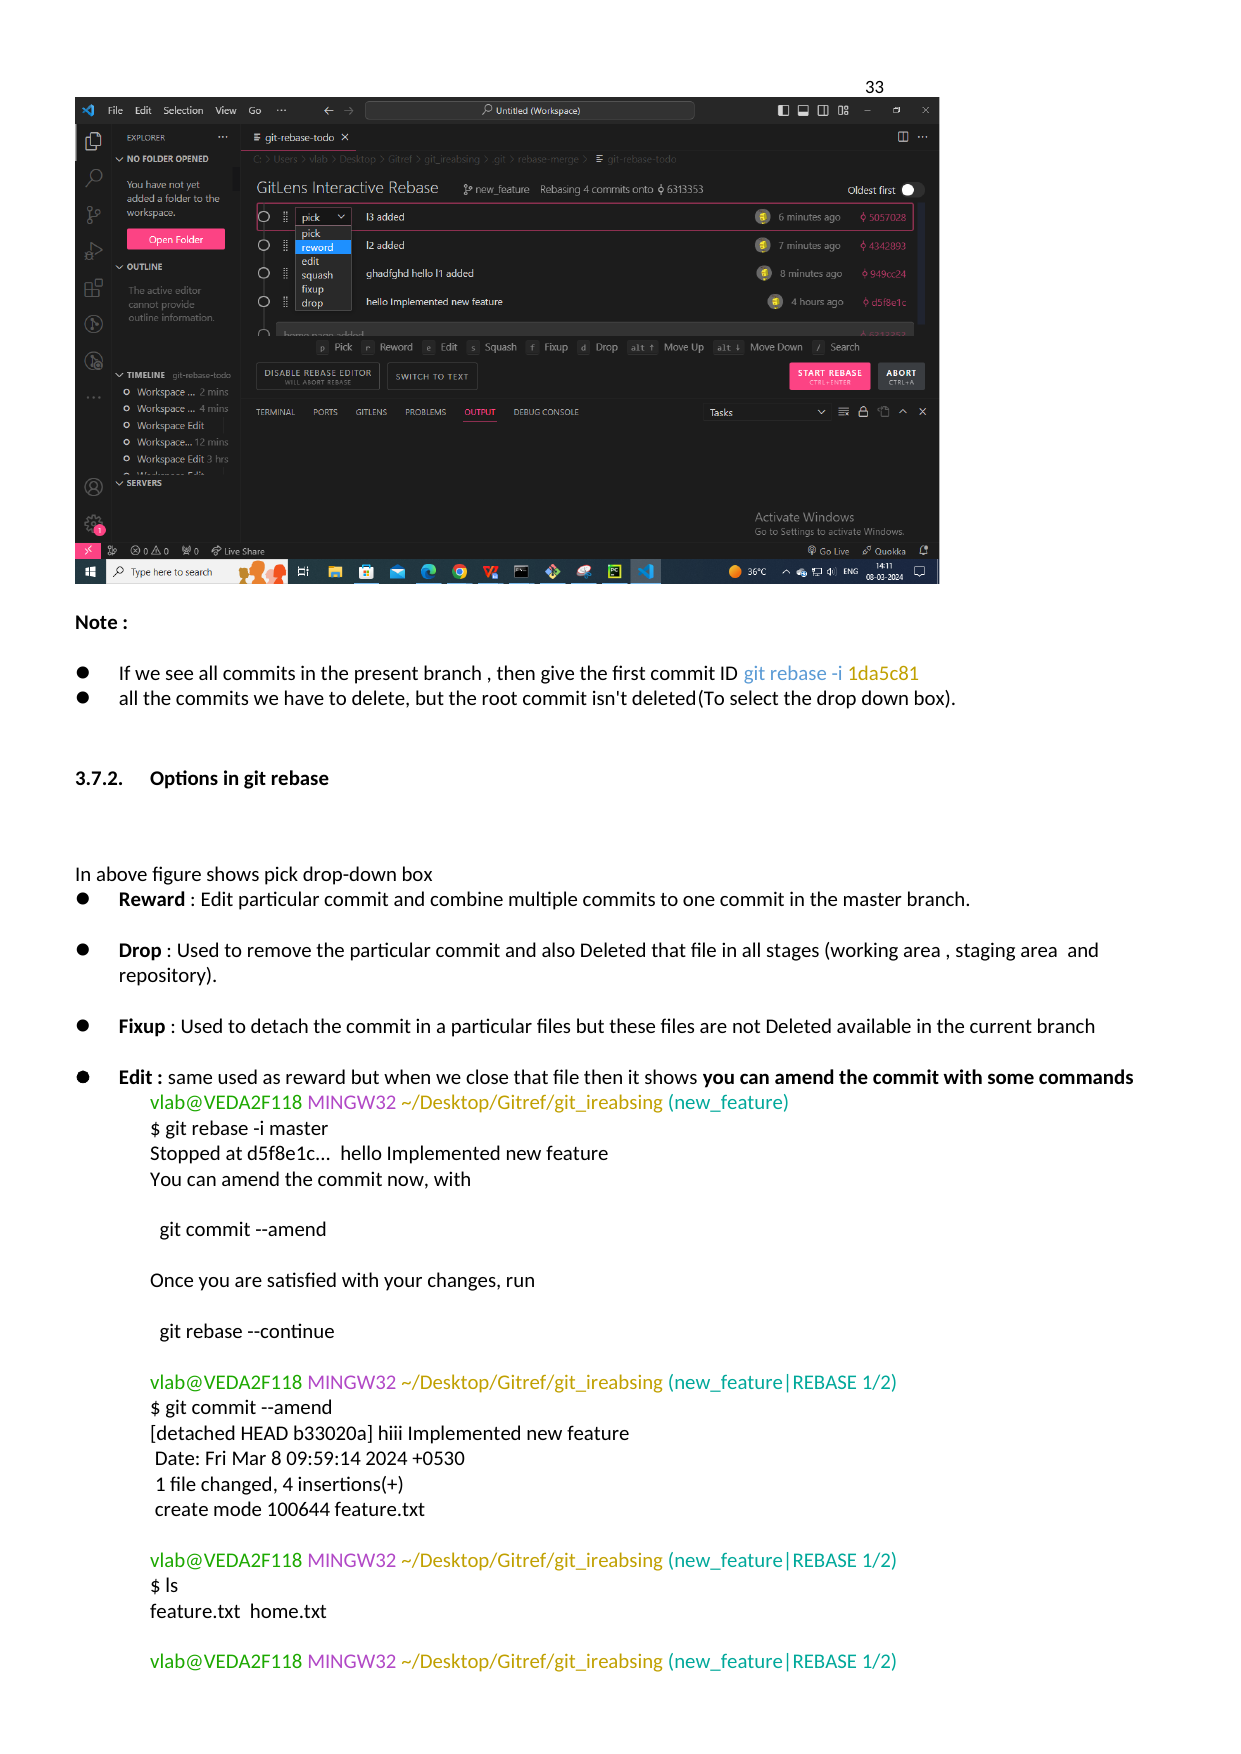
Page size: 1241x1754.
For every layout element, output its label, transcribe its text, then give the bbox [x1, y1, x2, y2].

text [detached HEAD b33020a] hiii Implemented new feature [75, 1420, 1165, 1445]
text git commit --amend [75, 1217, 1165, 1242]
text Date: Fri Mar 8 09:59:14 2024 +0530 [75, 1445, 1165, 1471]
list Drop : Used to remove the particular commit and also Deleted that file in all stages (working area , staging area and repository). [75, 937, 1165, 988]
subtitle Options in git rebase [75, 766, 1165, 791]
text vlab@VEDA2F118 MINGW32 ~/Desktop/Gitref/git_ireabsing (new_feature) [75, 1089, 1165, 1115]
text git rebase --continue [75, 1318, 1165, 1344]
text Once you are satisfied with your changes, run [75, 1267, 1165, 1293]
text vlab@VEDA2F118 MINGW32 ~/Desktop/Gitref/git_ireabsing (new_feature|REBASE 1/2) [75, 1547, 1165, 1572]
text You can amend the commit now, with [75, 1166, 1165, 1191]
list all the commits we have to delete, but the root commit isn't deleted(To select the drop down box). [75, 686, 1165, 711]
text Stopped at d5f8e1c... hello Implemented new feature [75, 1140, 1165, 1166]
list Fixup : Used to detach the commit in a particular files but these files are not Deleted available in the current branch [75, 1013, 1165, 1039]
text $ git commit --amend [75, 1394, 1165, 1420]
text vlab@VEDA2F118 MINGW32 ~/Desktop/Gitref/git_ireabsing (new_feature|REBASE 1/2) [75, 1649, 1165, 1674]
text create mode 100644 feature.txt [75, 1496, 1165, 1522]
list Edit : same used as reward but when we close that file then it shows you can amend the commit with some commands [75, 1064, 1165, 1089]
text vlab@VEDA2F118 MINGW32 ~/Desktop/Gitref/git_ireabsing (new_feature|REBASE 1/2) [75, 1369, 1165, 1394]
text $ git rebase -i master [75, 1115, 1165, 1140]
list If we see all commits in the present branch , then give the first commit ID git rebase -i 1da5c81 [75, 660, 1165, 686]
text Note : [75, 609, 1165, 635]
picture [75, 97, 940, 584]
text In above figure shows pick drop-down box [75, 861, 1165, 886]
text feature.txt home.txt [75, 1598, 1165, 1623]
text 1 file changed, 4 insertions(+) [75, 1471, 1165, 1496]
list Reward : Edit particular commit and combine multiple commits to one commit in the master branch. [75, 886, 1165, 912]
text $ ls [75, 1572, 1165, 1598]
